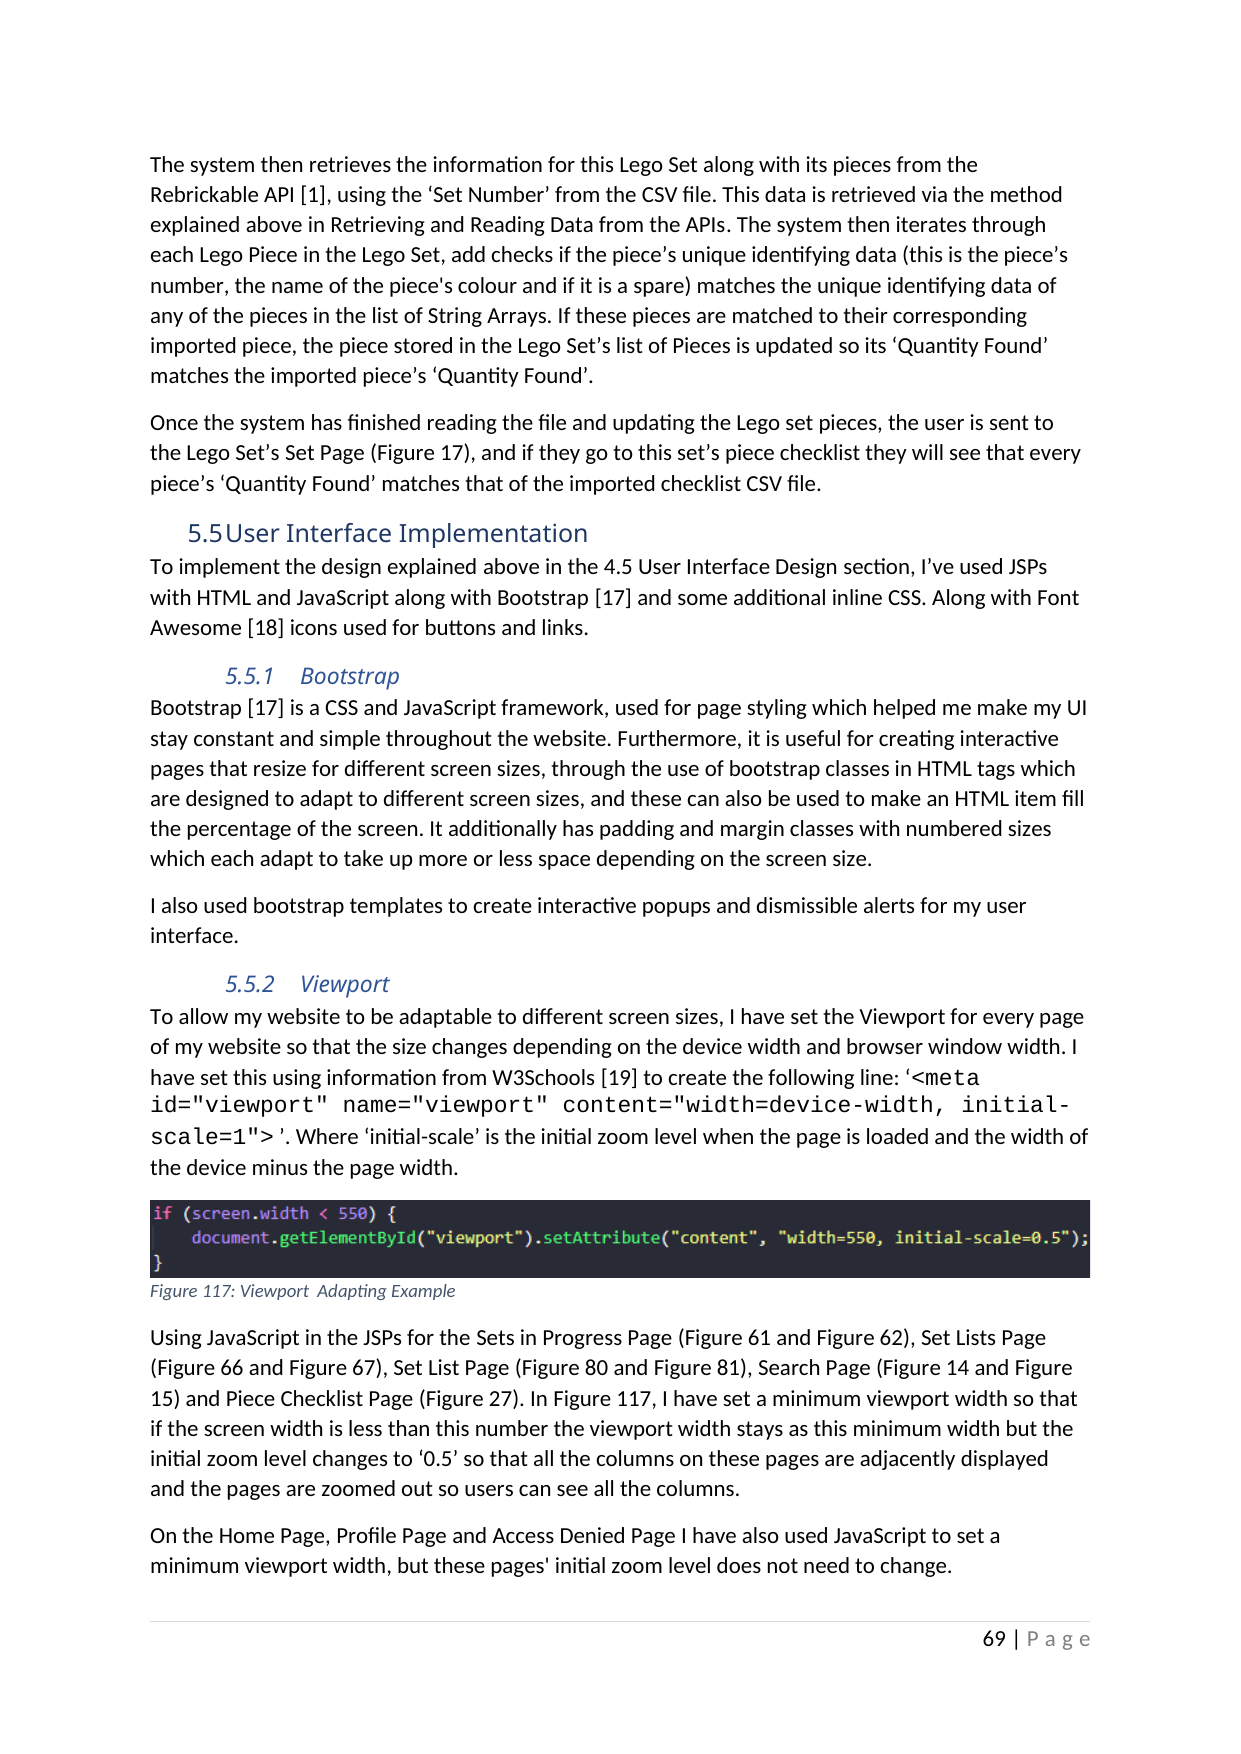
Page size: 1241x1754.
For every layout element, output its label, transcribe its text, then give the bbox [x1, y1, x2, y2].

text Bootstrap [17] is a CSS and JavaScript framework, used for page styling which helped me make my UI stay constant and simple throughout the website. Furthermore, it is useful for creating interactive pages that resize for different screen sizes, through the use of bootstrap classes in HTML tags which are designed to adapt to different screen sizes, and these can also be used to make an HTML item fill the percentage of the screen. It additionally has padding and margin classes with numbered sizes which each adapt to take up more or less space depending on the screen size. [150, 693, 1090, 872]
subtitle Bootstrap [225, 660, 1090, 691]
picture [150, 1200, 1091, 1278]
text Using JavaScript in the JSPs for the Sets in Progress Page (Figure 61 and Figure 62), Set Lists Page (Figure 66 and Figure 67), Set List Page (Figure 80 and Figure 81), Search Page (Figure 14 and Figure 15) and Piece Checklist Page (Figure 27). In Figure 117, I have set a minimum viewport width so that if the screen width is less than this number the viewport width stays as this minimum width but the initial zoom level changes to ‘0.5’ so that all the columns on these pages are adjacently displayed and the pages are zoomed out so users can see all the columns. [150, 1323, 1090, 1502]
text To implement the design explained above in the 4.5 User Interface Design section, I’ve used JSPs with HTML and JavaScript along with Bootstrap [17] and some additional inline CSS. Along with Font Awesome [18] icons used for buttons and links. [150, 552, 1090, 641]
subtitle User Interface Implementation [187, 516, 1090, 550]
text The system then retrieves the information for this Lego Set along with its pieces from the Rebrickable API [1], using the ‘Set Number’ from the CSV file. This data is retrieved via the method explained above in Retrieving and Reading Data from the APIs. The system then iterates through each Lego Piece in the Lego Set, add checks if the piece’s unique identifying data (this is the piece’s number, the name of the piece's colour and if it is a spare) matches the unique identifying data of any of the pieces in the list of String Arrays. If these pieces are matched to their corresponding imported piece, the piece stored in the Lego Set’s list of Pieces is updated so its ‘Quantity Found’ matches the imported piece’s ‘Quantity Found’. [150, 150, 1090, 389]
text On the Home Page, Profile Page and Access Denied Page I have also used JavaScript to set a minimum viewport width, but these pages' initial zoom level does not need to change. [150, 1521, 1090, 1579]
text To allow my website to be adaptable to different screen sizes, I have set the Viewport for every page of my website so that the size changes depending on the device width and browser window width. I have set this using information from W3Schools [19] to create the following line: ‘<meta id="viewport" name="viewport" content="width=device-width, initial-scale=1"> ’. Where ‘initial-scale’ is the initial zoom level when the page is loaded and the width of the device minus the page width. [150, 1002, 1090, 1181]
text I also used bootstrap templates to create interactive popups and dismissible alerts for my user interface. [150, 891, 1090, 949]
text Once the system has finished reading the file and updating the Lego set pieces, the user is sent to the Lego Set’s Set Page (Figure 17), and if they go to this set’s piece checklist they will see that every piece’s ‘Quantity Found’ matches that of the imported checklist CSV file. [150, 408, 1090, 497]
subtitle Viewport [225, 968, 1090, 1000]
